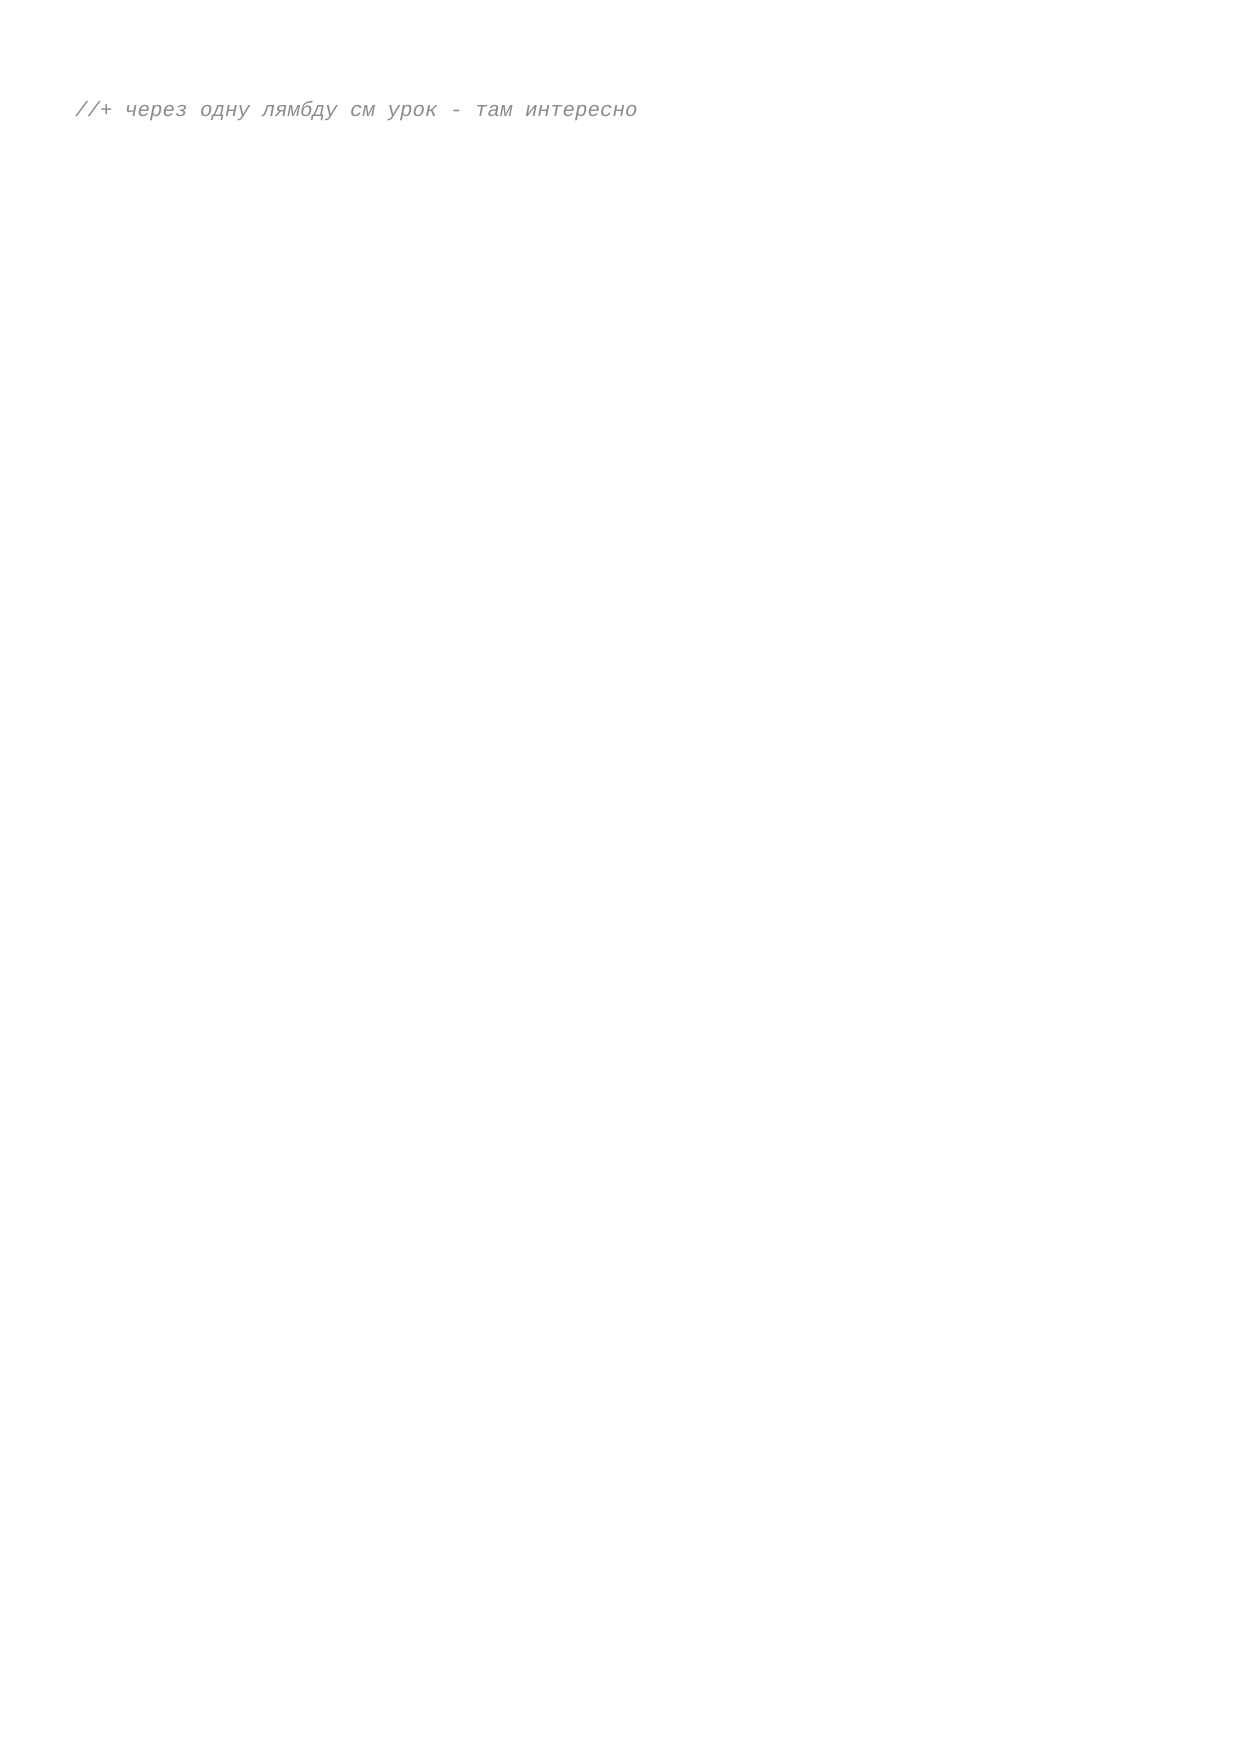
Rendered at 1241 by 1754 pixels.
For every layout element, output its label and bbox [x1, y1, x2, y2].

text [75, 75, 1165, 122]
